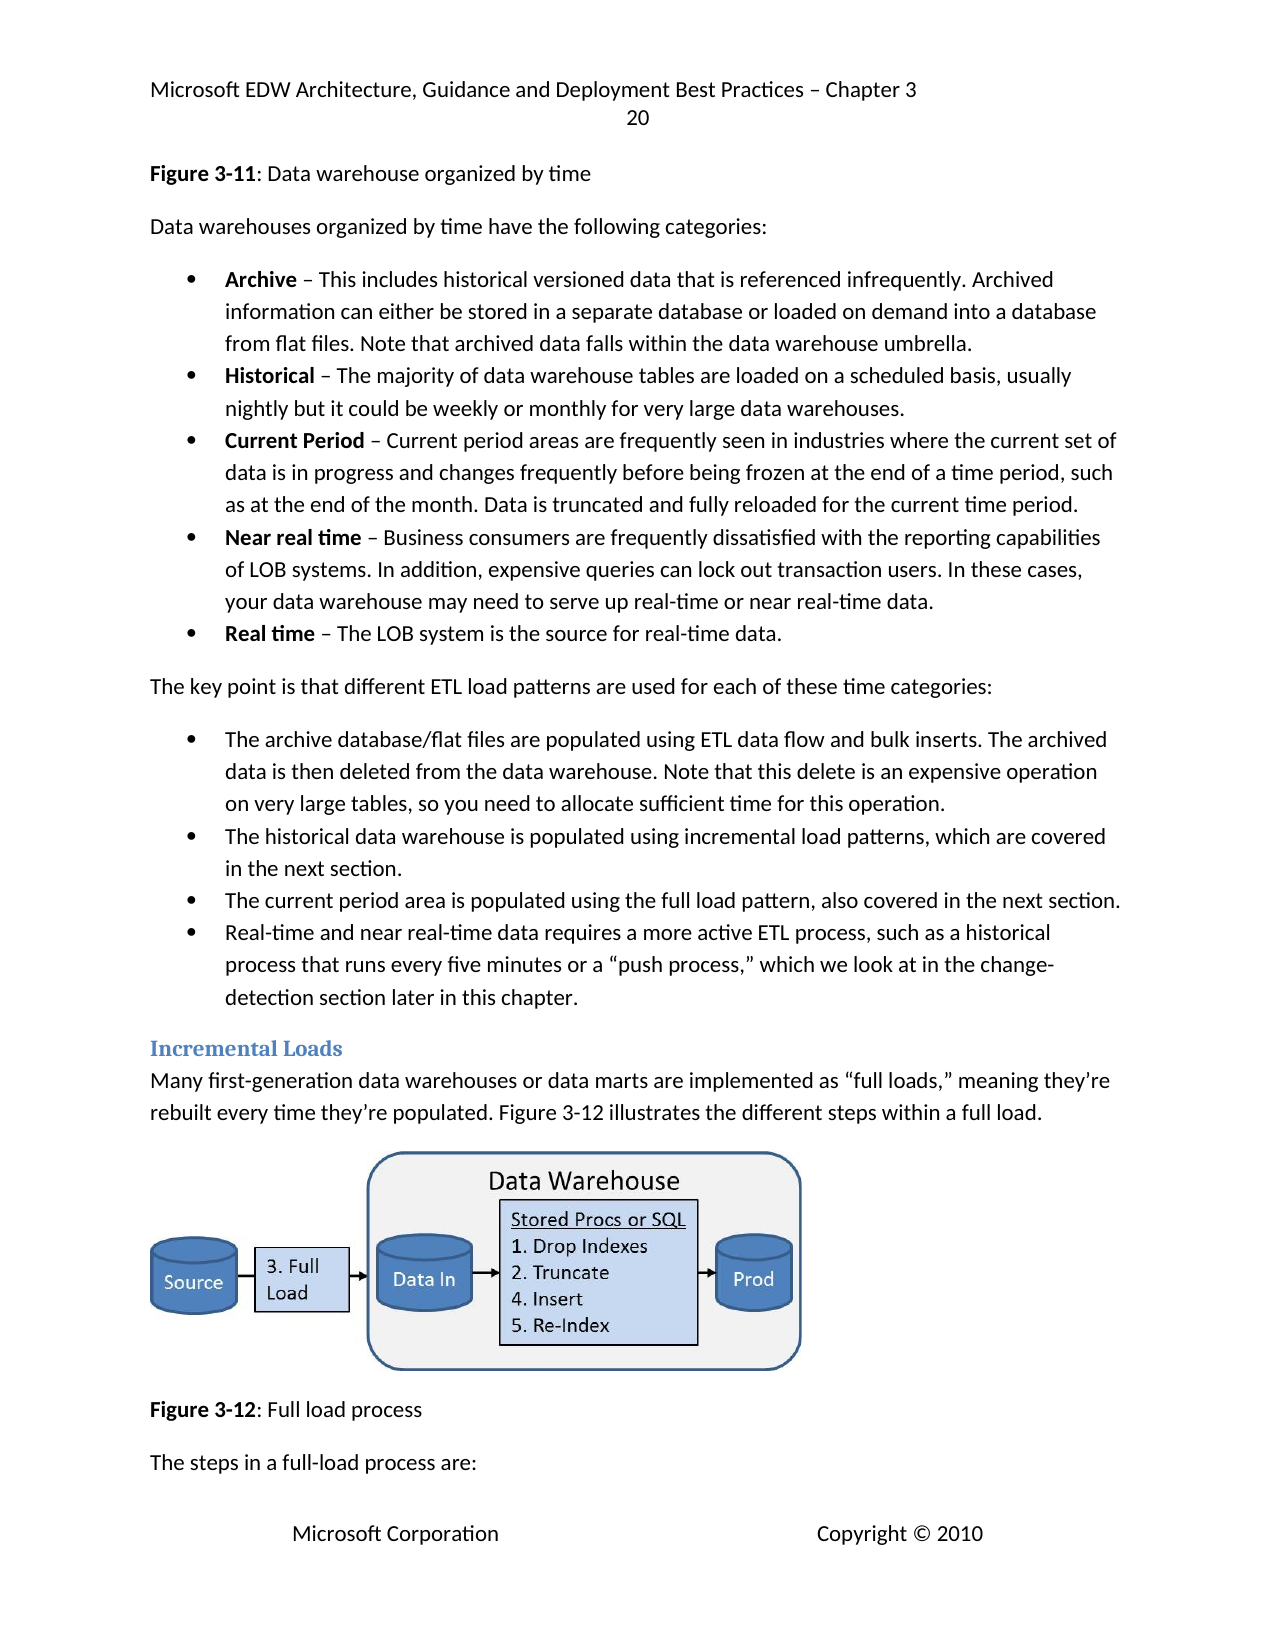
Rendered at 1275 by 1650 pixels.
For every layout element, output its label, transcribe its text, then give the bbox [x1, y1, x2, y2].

list Archive – This includes historical versioned data that is referenced infrequently. Archived information can either be stored in a separate database or loaded on demand into a database from flat files. Note that archived data falls within the data warehouse umbrella. [187, 265, 1125, 357]
list Historical – The majority of data warehouse tables are loaded on a scheduled basis, usually nightly but it could be weekly or monthly for very large data warehouses. [187, 362, 1125, 422]
list Real-time and near real-time data requires a more active ETL process, such as a historical process that runs every five minutes or a “push process,” which we look at in the change-detection section later in this chapter. [187, 918, 1125, 1011]
list The archive database/flat files are populated using ETL data flow and bulk inserts. The archived data is then deleted from the data warehouse. Note that this delete is an expensive operation on very large tables, so you need to allocate sufficient time for this operation. [187, 725, 1125, 818]
picture [150, 1151, 802, 1371]
list Current Period – Current period areas are frequently seen in industries where the current set of data is in progress and changes frequently before being frozen at the end of a time period, such as at the end of the month. Data is truncated and fully reloaded for the current time period. [187, 426, 1125, 518]
text Data warehouses organized by time have the following categories: [150, 212, 1125, 240]
list Near real time – Business consumers are frequently dissatisfied with the reporting capabilities of LOB systems. In addition, expensive queries can lock out transaction users. In these cases, your data warehouse may need to serve up real-time or near real-time data. [187, 523, 1125, 615]
list The historical data warehouse is populated using incremental load patterns, which are covered in the next section. [187, 822, 1125, 882]
list The current period area is populated using the full load pattern, also covered in the next section. [187, 886, 1125, 914]
text Many first-generation data warehouses or data marts are implemented as “full loads,” meaning they’re rebuilt every time they’re populated. Figure 3-12 illustrates the different steps within a full load. [150, 1066, 1125, 1126]
text Figure 3-11: Data warehouse organized by time [150, 159, 1125, 187]
list Real time – The LOB system is the source for real-time data. [187, 619, 1125, 647]
text The steps in a full-load process are: [150, 1448, 1125, 1476]
subtitle Incremental Loads [150, 1036, 1125, 1062]
text Figure 3-12: Full load process [150, 1395, 1125, 1423]
text The key point is that different ETL load patterns are used for each of these time categories: [150, 672, 1125, 700]
